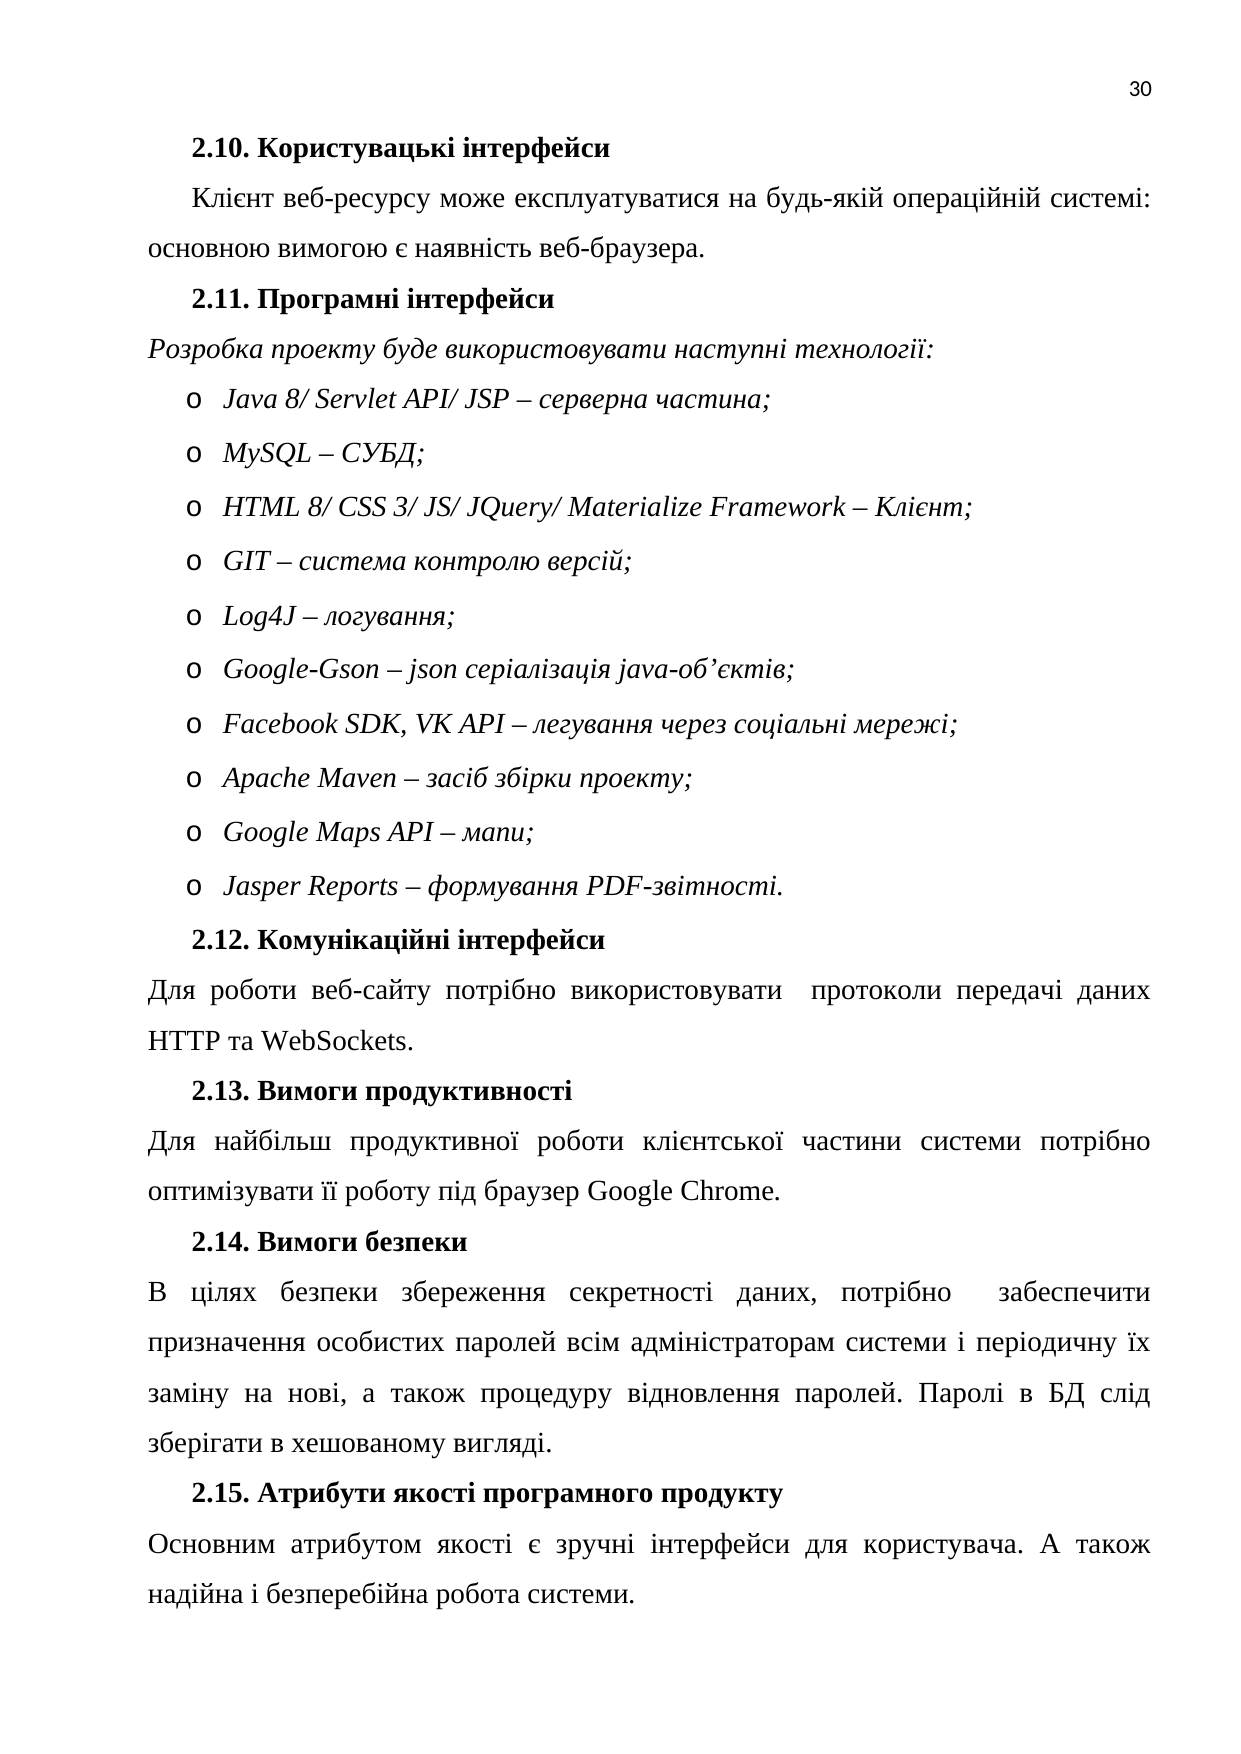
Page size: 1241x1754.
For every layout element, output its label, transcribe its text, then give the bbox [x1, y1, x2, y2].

subtitle 2.11. Програмні інтерфейси [148, 281, 1152, 314]
list Java 8/ Servlet API/ JSP – серверна частина; [185, 381, 1152, 417]
text Основним атрибутом якості є зручні інтерфейси для користувача. А також надійна і безперебійна робота системи. [148, 1526, 1152, 1609]
list MySQL – СУБД; [185, 435, 1152, 471]
list Jasper Reports – формування PDF-звітності. [185, 868, 1152, 904]
subtitle 2.10. Користувацькі інтерфейси [148, 130, 1152, 163]
list Log4J – логування; [185, 598, 1152, 634]
subtitle 2.12. Комунікаційні інтерфейси [148, 922, 1152, 956]
list Facebook SDK, VK API – легування через соціальні мережі; [185, 706, 1152, 742]
text Розробка проекту буде використовувати наступні технології: [148, 331, 1152, 364]
list Google Maps API – мапи; [185, 814, 1152, 850]
text В цілях безпеки збереження секретності даних, потрібно забеспечити призначення особистих паролей всім адміністраторам системи і періодичну їх заміну на нові, а також процедуру відновлення паролей. Паролі в БД слід зберігати в хешованому вигляді. [148, 1274, 1152, 1459]
text Для роботи веб-сайту потрібно використовувати протоколи передачі даних HTTP та WebSockets. [148, 972, 1152, 1056]
text Для найбільш продуктивної роботи клієнтської частини системи потрібно оптимізувати її роботу під браузер Google Chrome. [148, 1123, 1152, 1207]
list Apache Maven – засіб збірки проекту; [185, 760, 1152, 796]
subtitle 2.14. Вимоги безпеки [148, 1224, 1152, 1257]
text Клієнт веб-ресурсу може експлуатуватися на будь-якій операційній системі: основною вимогою є наявність веб-браузера. [148, 180, 1152, 264]
list GIT – система контролю версій; [185, 543, 1152, 579]
list HTML 8/ CSS 3/ JS/ JQuery/ Materialize Framework – Клієнт; [185, 489, 1152, 526]
list Google-Gson – json серіалізація java-об’єктів; [185, 652, 1152, 688]
subtitle 2.15. Атрибути якості програмного продукту [148, 1475, 1152, 1509]
subtitle 2.13. Вимоги продуктивності [148, 1073, 1152, 1106]
